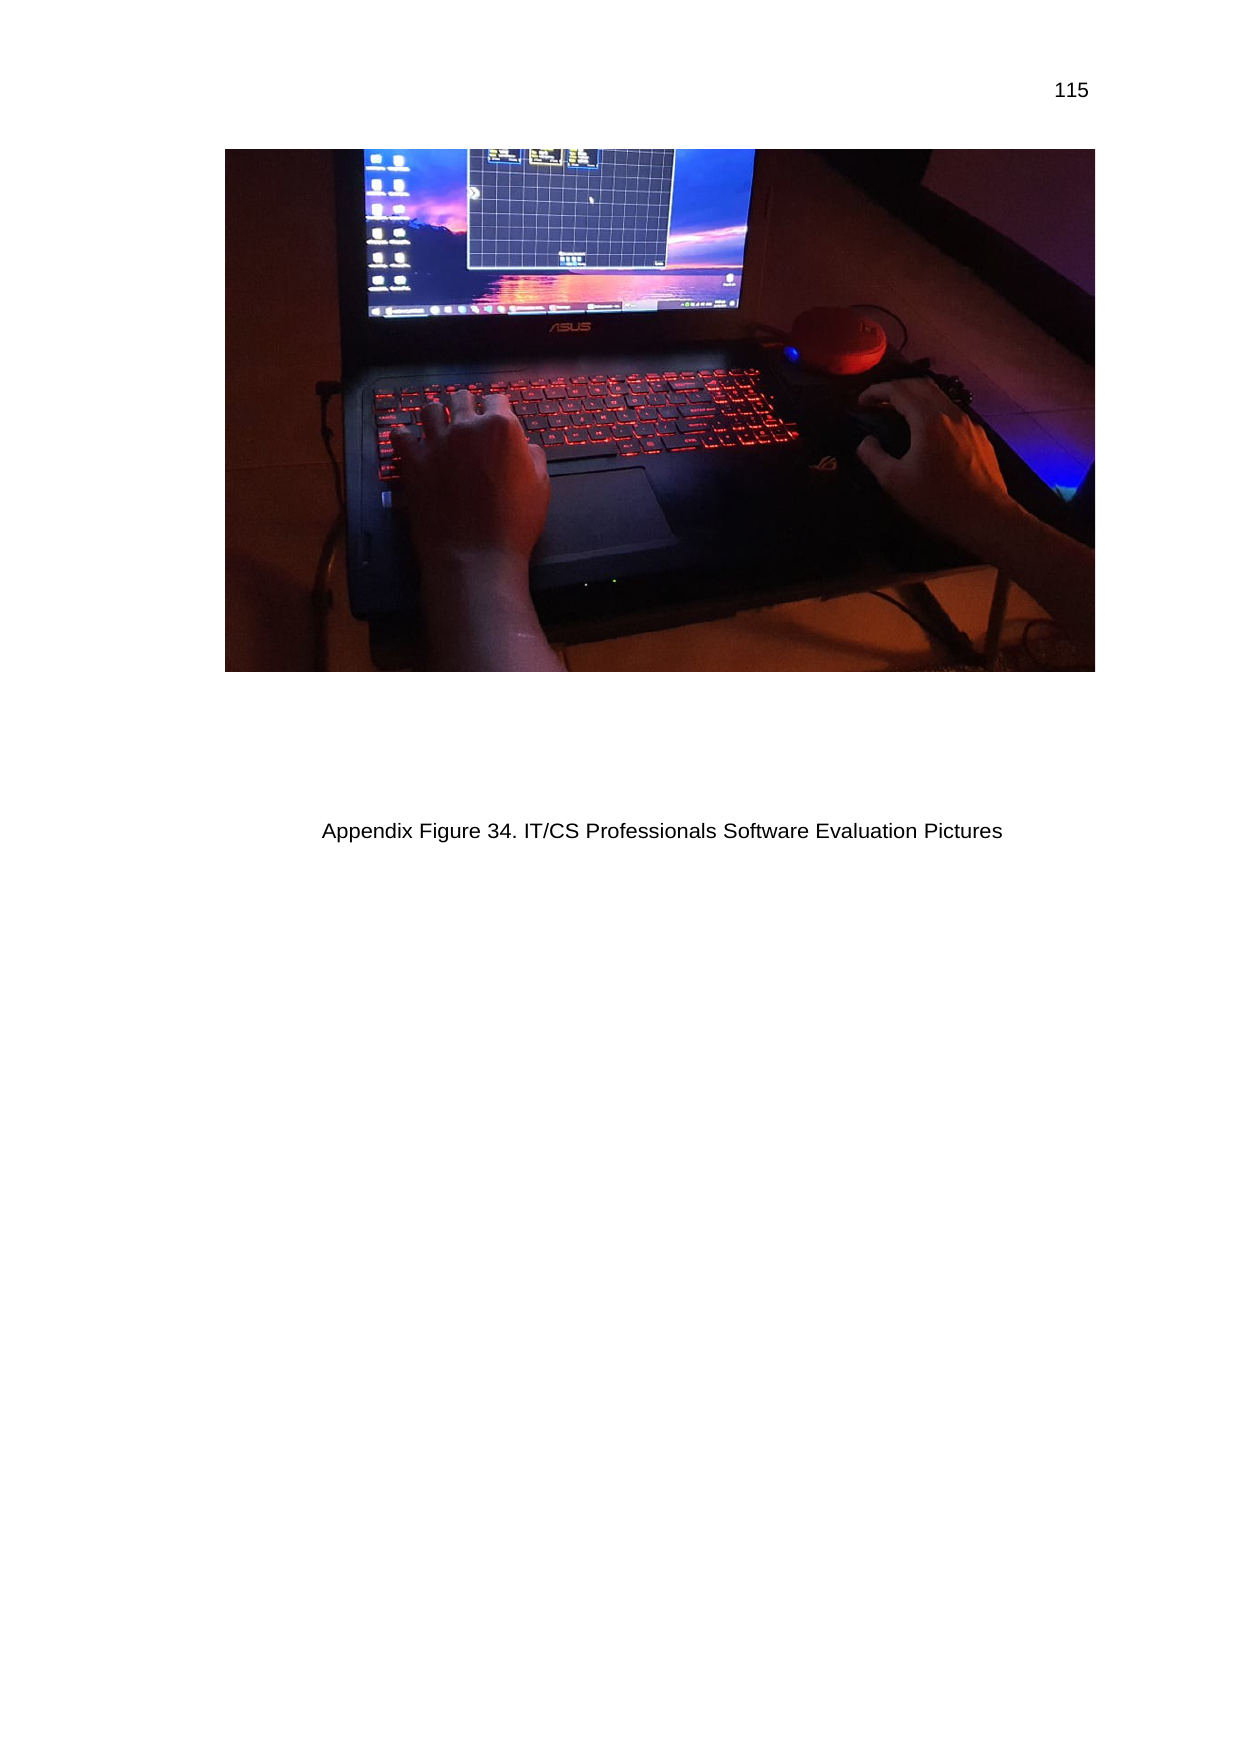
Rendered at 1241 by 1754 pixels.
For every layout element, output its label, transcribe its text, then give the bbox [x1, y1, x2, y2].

text Appendix Figure 34. IT/CS Professionals Software Evaluation Pictures [322, 819, 1101, 843]
picture [225, 149, 1096, 672]
